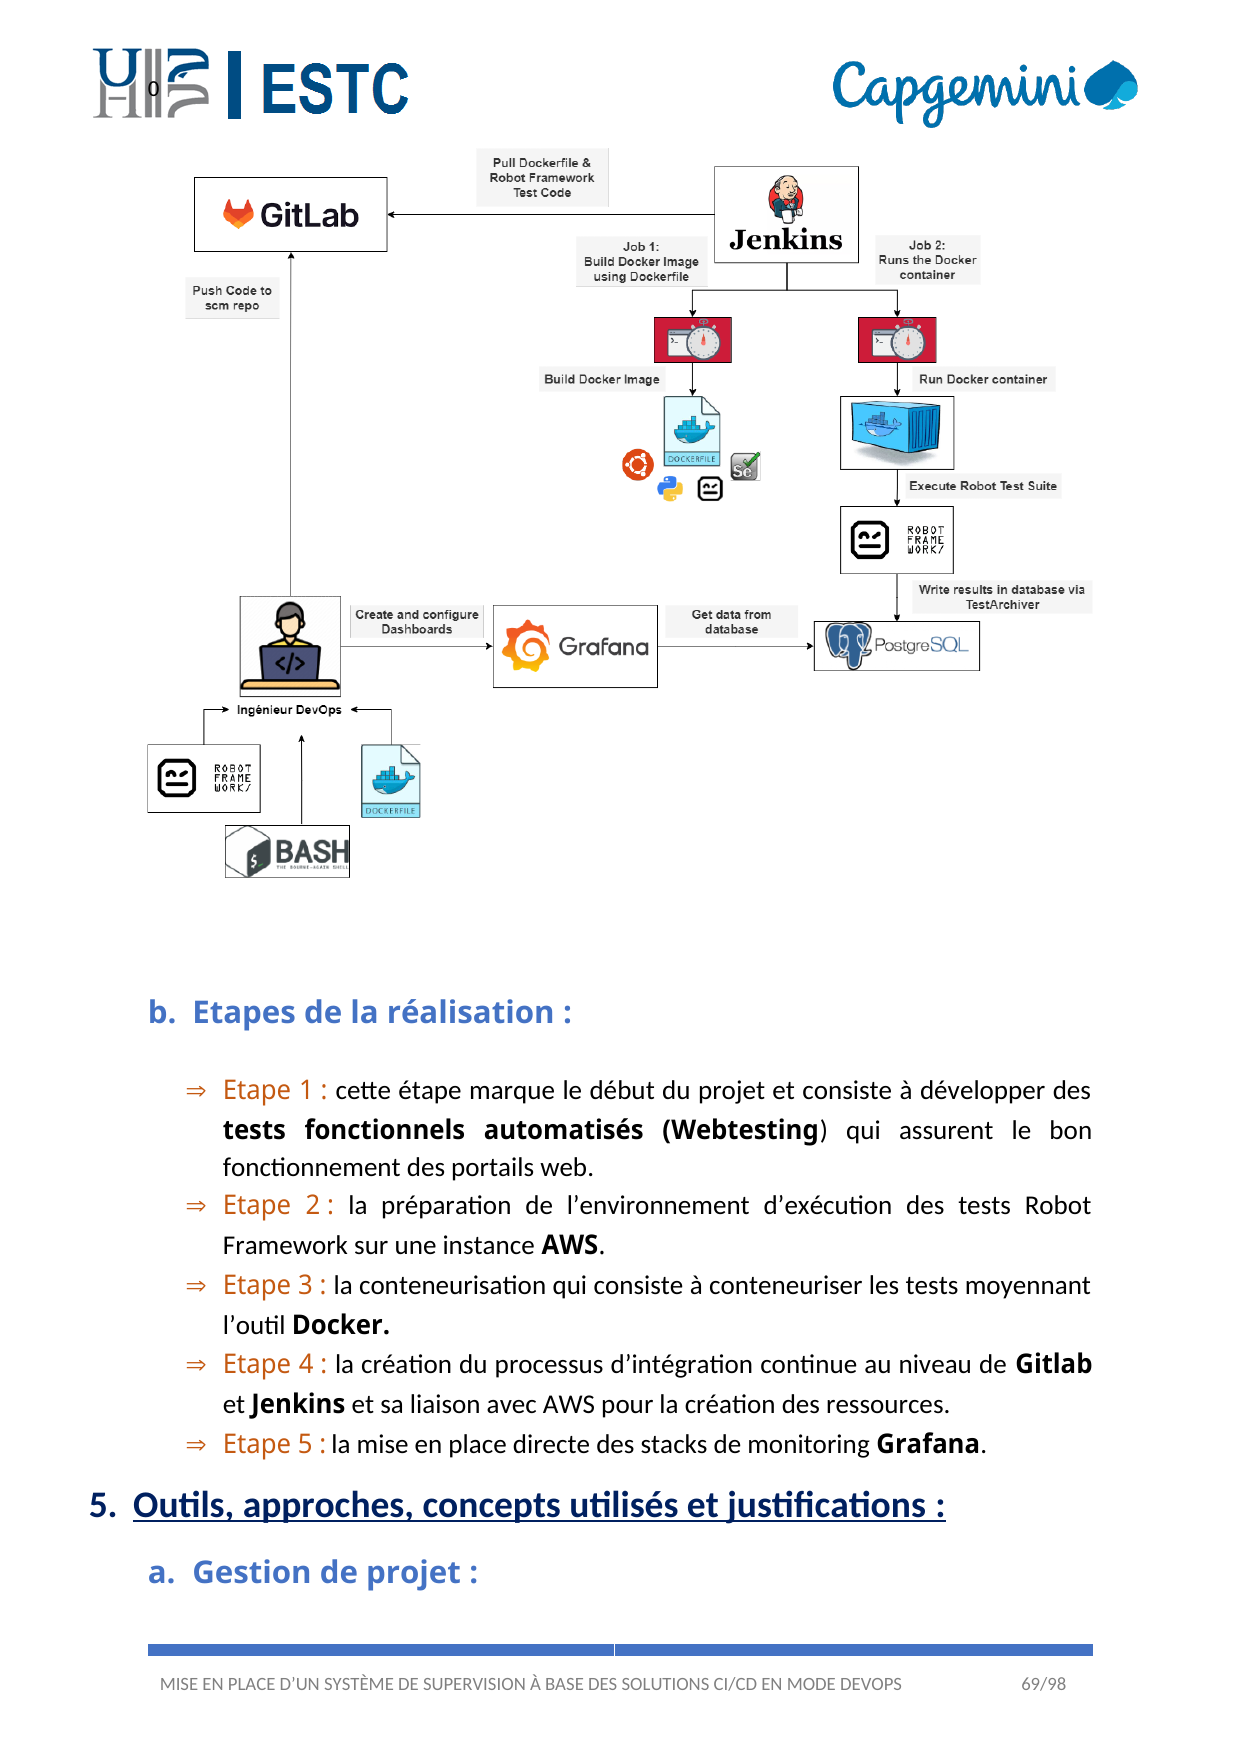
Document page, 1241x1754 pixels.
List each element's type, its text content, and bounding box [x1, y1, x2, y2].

list Etape 5 : la mise en place directe des stacks de monitoring Grafana. [185, 1424, 1093, 1461]
list Etape 3 : la conteneurisation qui consiste à conteneuriser les tests moyennant l’outil Docker. [185, 1265, 1093, 1342]
picture [147, 148, 1093, 878]
subtitle Etapes de la réalisation : [148, 990, 1093, 1033]
list Etape 4 : la création du processus d’intégration continue au niveau de Gitlab et Jenkins et sa liaison avec AWS pour la création des ressources. [185, 1345, 1093, 1422]
picture [87, 40, 418, 136]
list Etape 1 : cette étape marque le début du projet et consiste à développer des tests fonctionnels automatisés (Webtesting) qui assurent le bon fonctionnement des portails web. [185, 1071, 1093, 1183]
list Etape 2 : la préparation de l’environnement d’exécution des tests Robot Framework sur une instance AWS. [185, 1186, 1093, 1262]
picture [833, 60, 1139, 128]
subtitle Gestion de projet : [148, 1550, 1093, 1592]
subtitle Outils, approches, concepts utilisés et justifications : [88, 1481, 1093, 1527]
